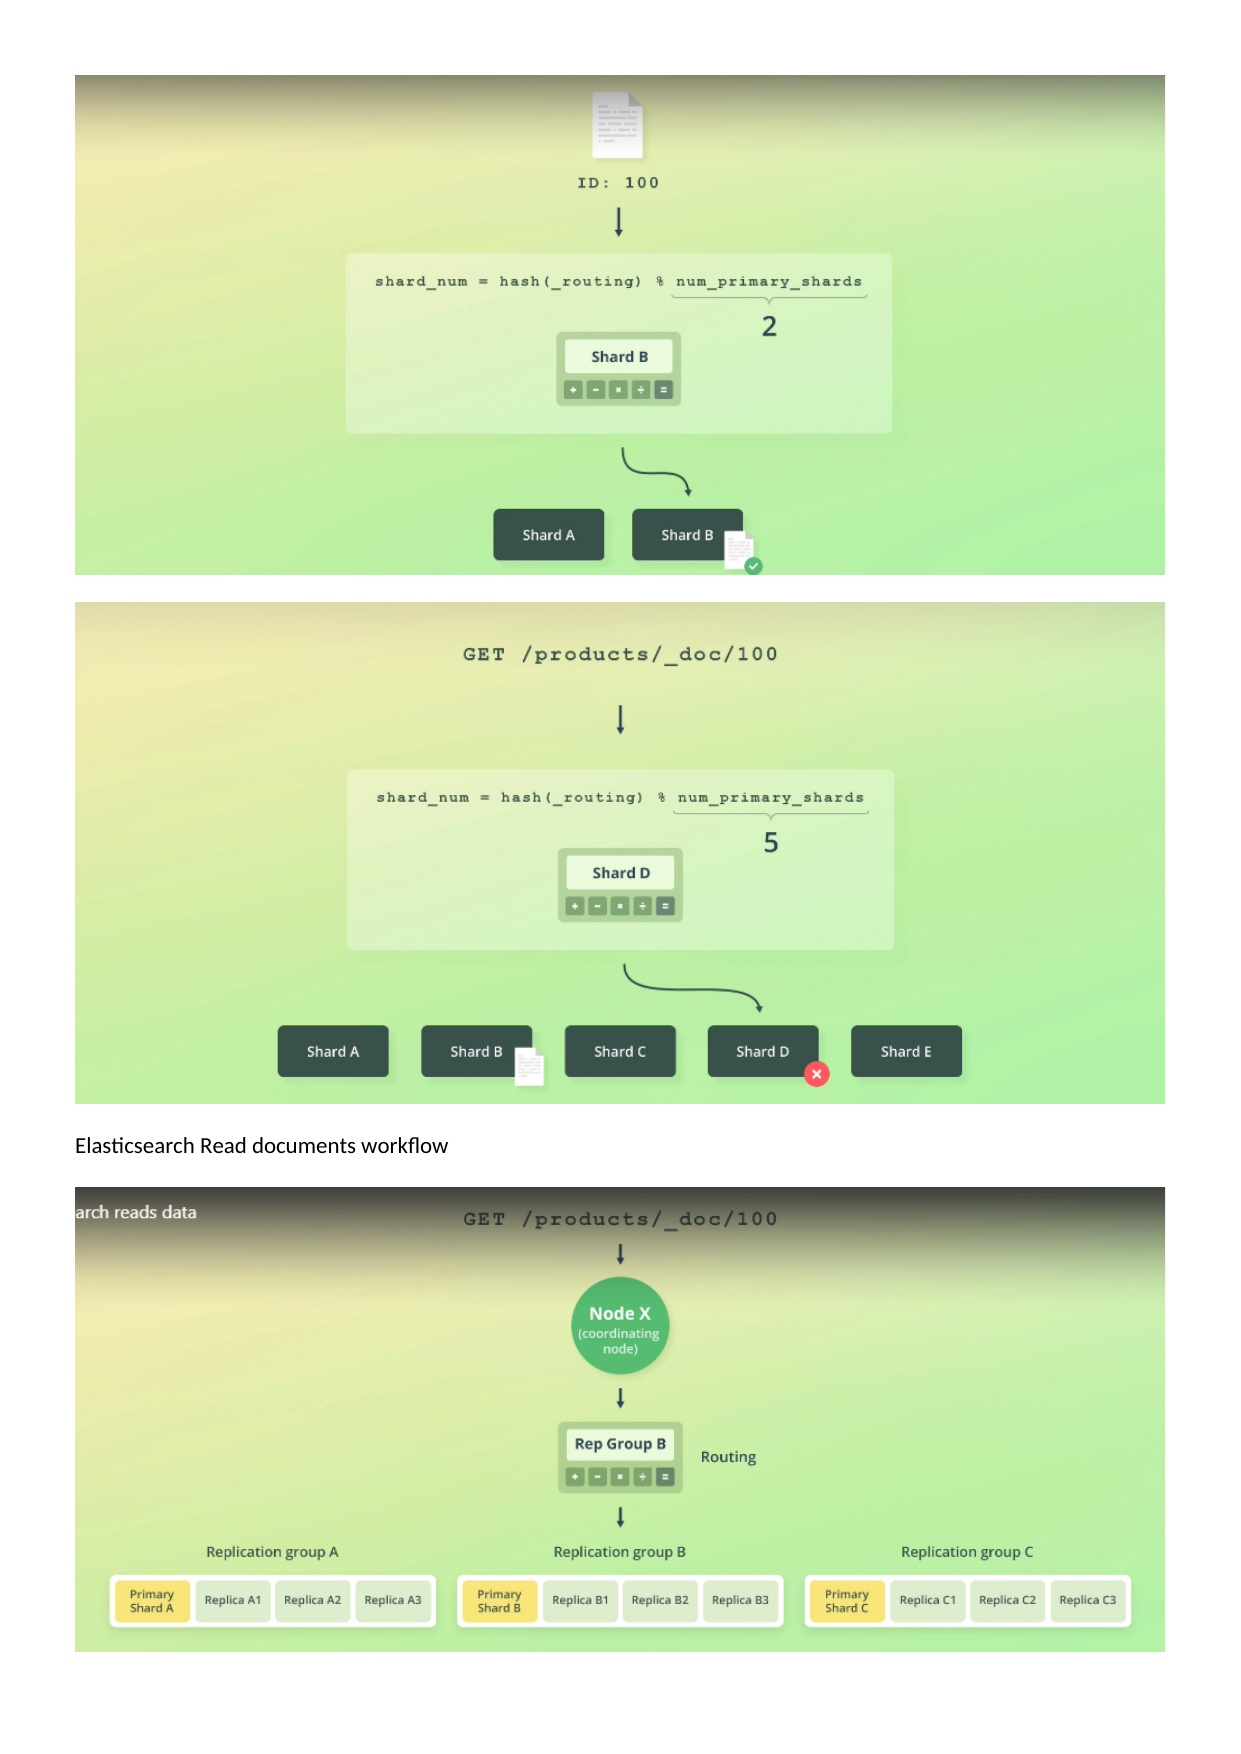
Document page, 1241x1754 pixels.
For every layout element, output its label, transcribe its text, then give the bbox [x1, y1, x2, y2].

picture [75, 602, 1166, 1104]
text Elasticsearch Read documents workflow [75, 1131, 1165, 1159]
picture [75, 75, 1166, 575]
picture [75, 1187, 1166, 1652]
